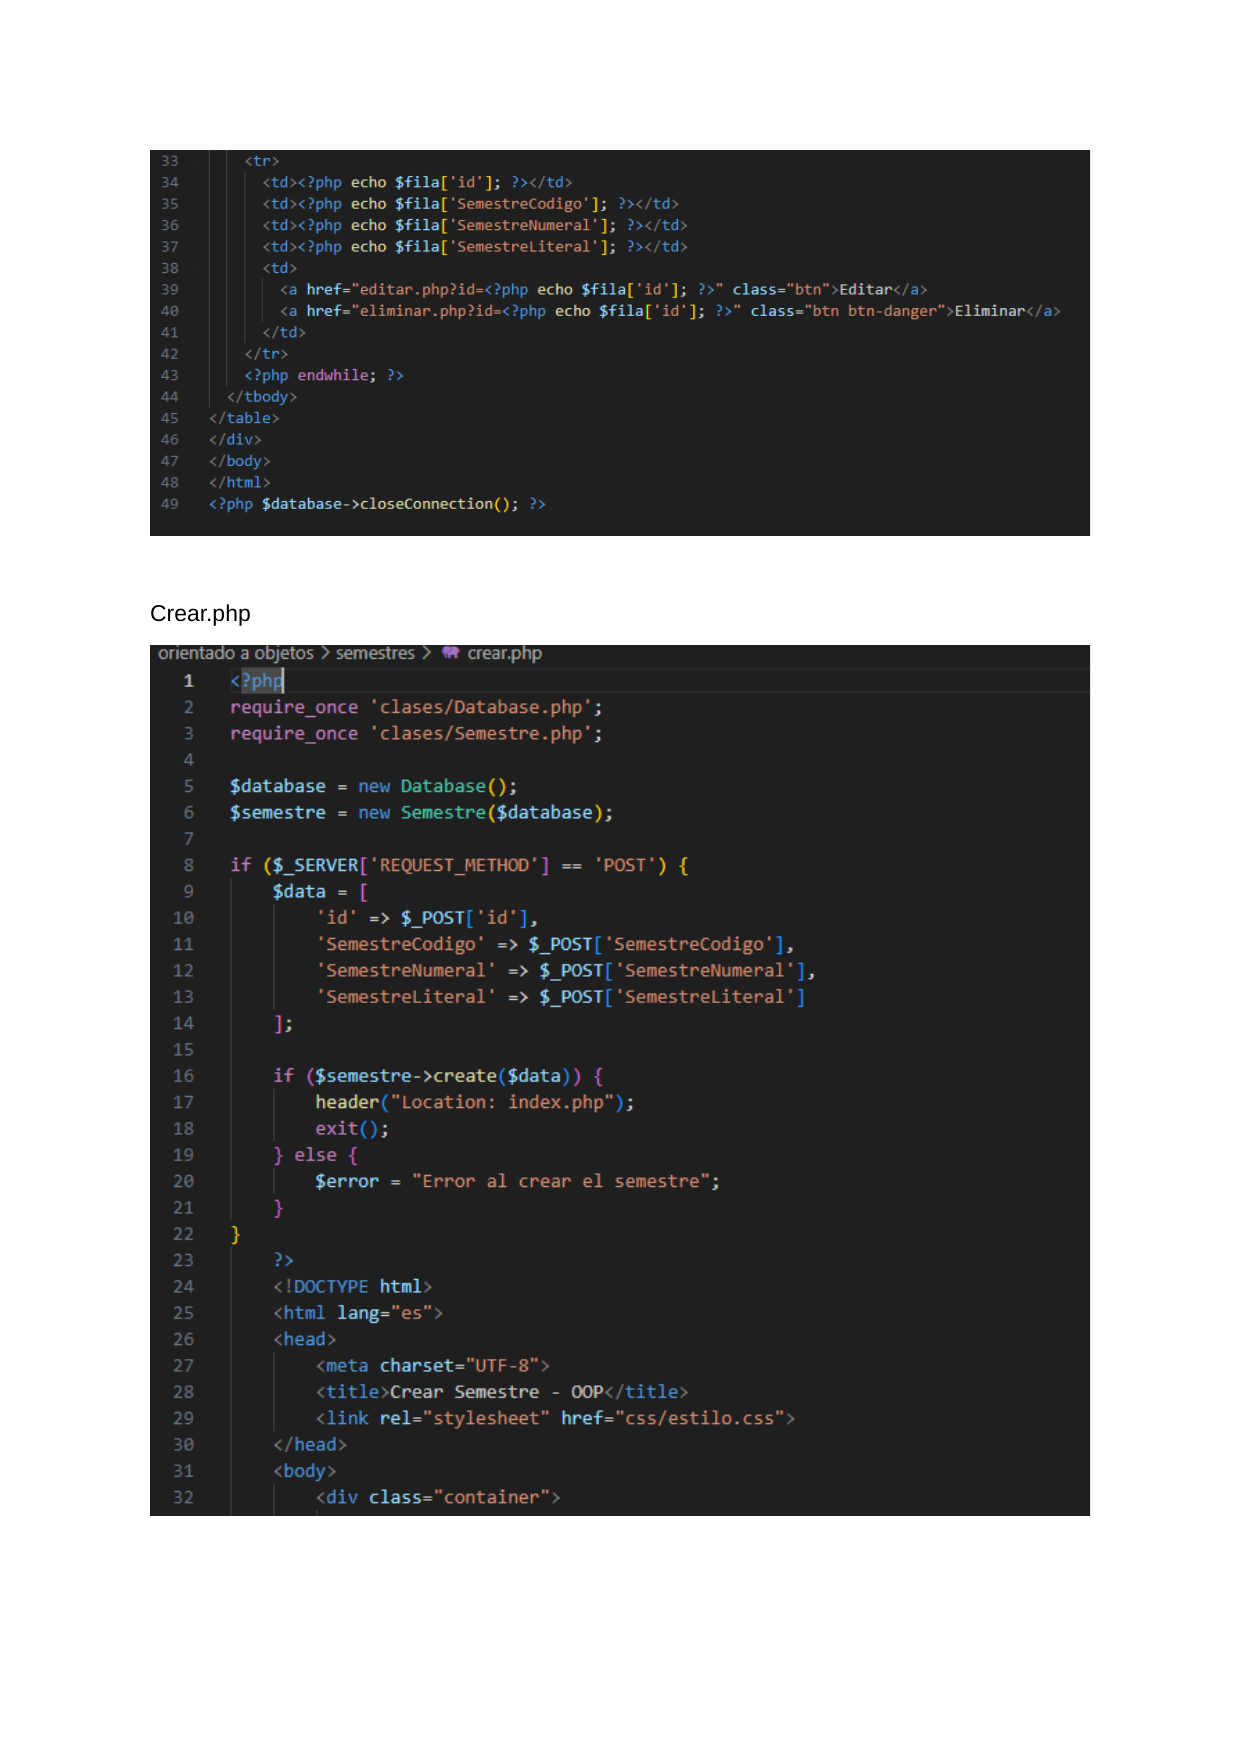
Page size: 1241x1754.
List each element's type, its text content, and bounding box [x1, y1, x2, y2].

text Crear.php [150, 600, 1090, 626]
